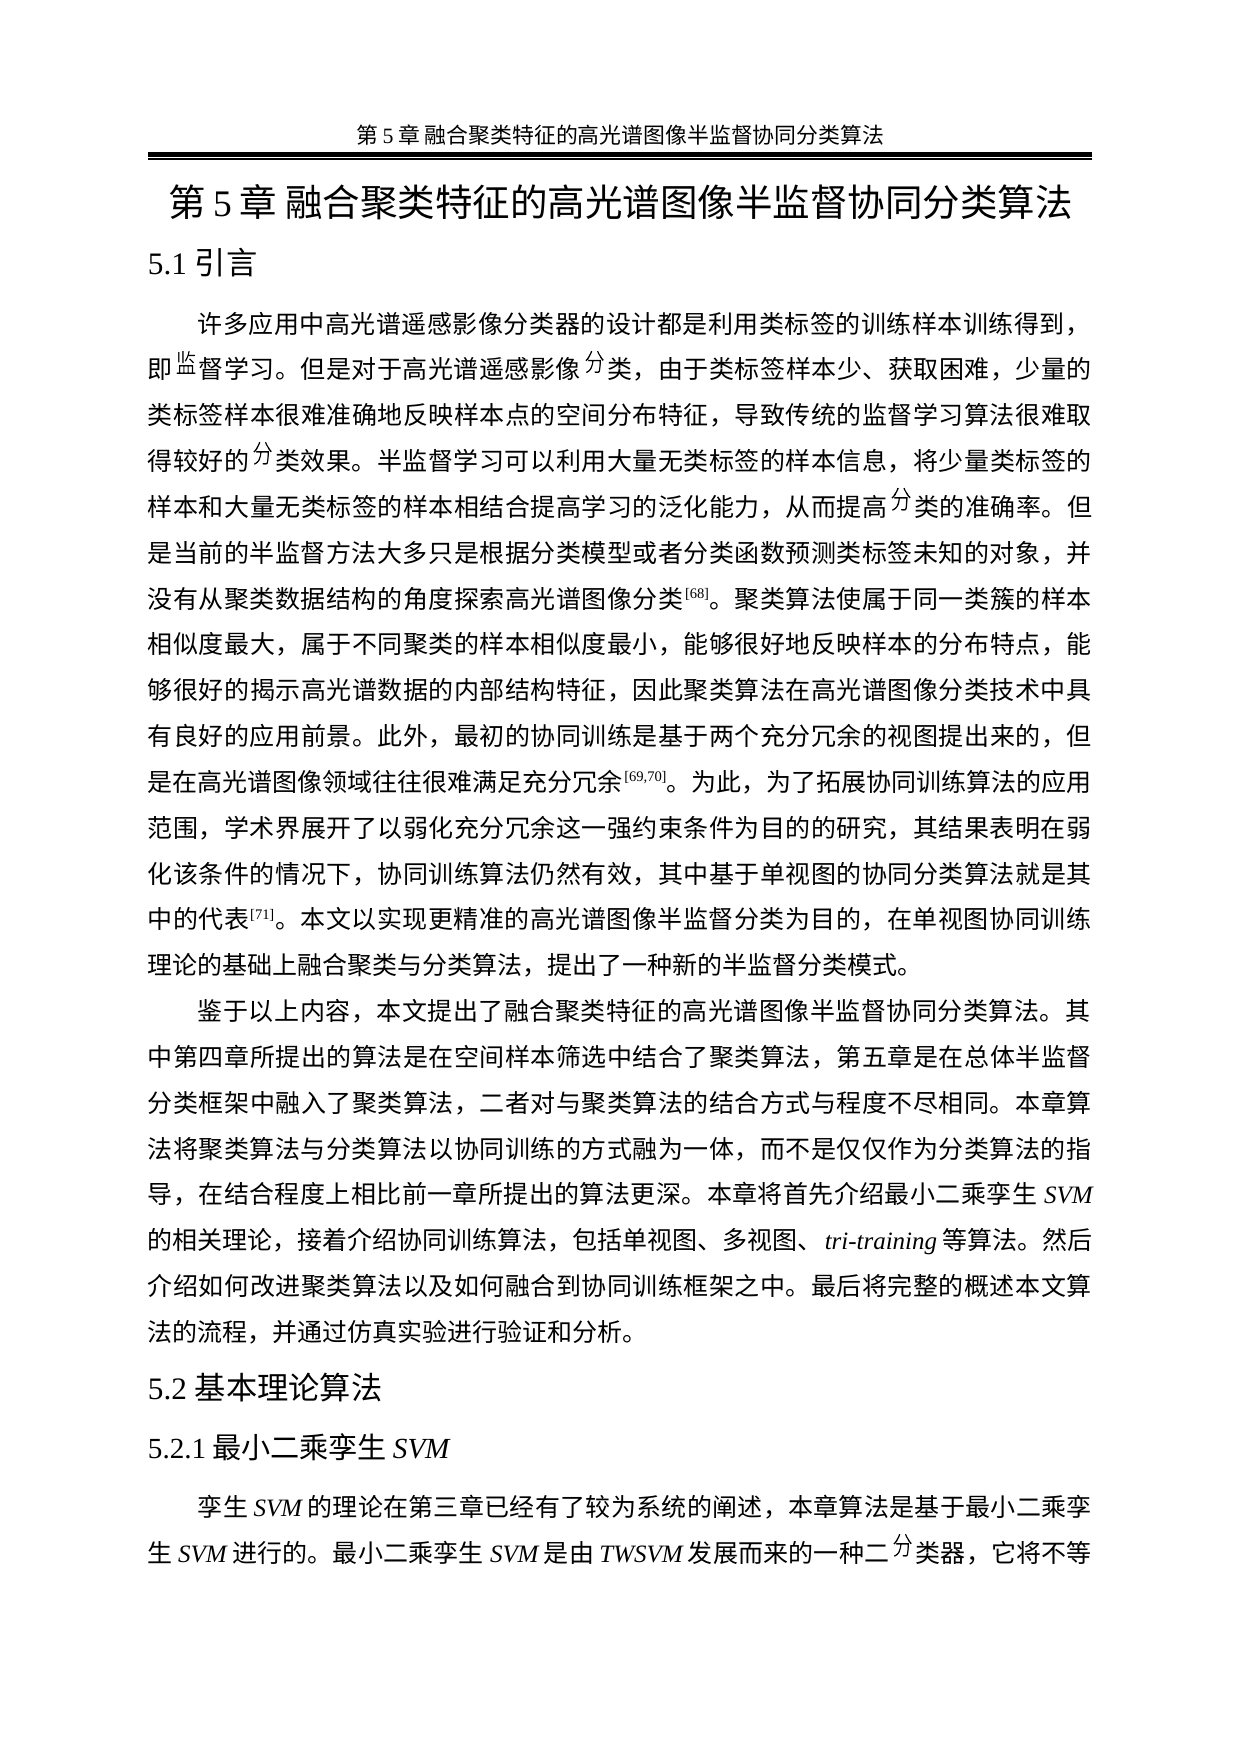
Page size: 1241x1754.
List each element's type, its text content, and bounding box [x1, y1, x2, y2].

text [148, 1480, 1092, 1571]
text 许多应用中高光谱遥感影像分类器的设计都是利用类标签的训练样本训练得到，即督学习。但是对于高光谱遥感影像类，由于类标签样本少、获取困难，少量的类标签样本很难准确地反映样本点的空间分布特征，导致传统的监督学习算法很难取得较好的类效果。半监督学习可以利用大量无类标签的样本信息，将少量类标签的样本和大量无类标签的样本相结合提高学习的泛化能力，从而提高类的准确率。但是当前的半监督方法大多只是根据分类模型或者分类函数预测类标签未知的对象，并没有从聚类数据结构的角度探索高光谱图像分类[68]。聚类算法使属于同一类簇的样本相似度最大，属于不同聚类的样本相似度最小，能够很好地反映样本的分布特点，能够很好的揭示高光谱数据的内部结构特征，因此聚类算法在高光谱图像分类技术中具有良好的应用前景。此外，最初的协同训练是基于两个充分冗余的视图提出来的，但是在高光谱图像领域往往很难满足充分冗余[69,70]。为此，为了拓展协同训练算法的应用范围，学术界展开了以弱化充分冗余这一强约束条件为目的的研究，其结果表明在弱化该条件的情况下，协同训练算法仍然有效，其中基于单视图的协同分类算法就是其中的代表[71]。本文以实现更精准的高光谱图像半监督分类为目的，在单视图协同训练理论的基础上融合聚类与分类算法，提出了一种新的半监督分类模式。 [148, 296, 1092, 984]
subtitle 5.1 引言 [148, 238, 1092, 284]
subtitle 第5章 融合聚类特征的高光谱图像半监督协同分类算法 [148, 180, 1092, 226]
subtitle 5.2.1最小二乘孪生SVM [148, 1421, 1092, 1467]
subtitle 5.2 基本理论算法 [148, 1363, 1092, 1409]
text 鉴于以上内容，本文提出了融合聚类特征的高光谱图像半监督协同分类算法。其中第四章所提出的算法是在空间样本筛选中结合了聚类算法，第五章是在总体半监督分类框架中融入了聚类算法，二者对与聚类算法的结合方式与程度不尽相同。本章算法将聚类算法与分类算法以协同训练的方式融为一体，而不是仅仅作为分类算法的指导，在结合程度上相比前一章所提出的算法更深。本章将首先介绍最小二乘孪生SVM的相关理论，接着介绍协同训练算法，包括单视图、多视图、tri-training等算法。然后介绍如何改进聚类算法以及如何融合到协同训练框架之中。最后将完整的概述本文算法的流程，并通过仿真实验进行验证和分析。 [148, 984, 1092, 1351]
